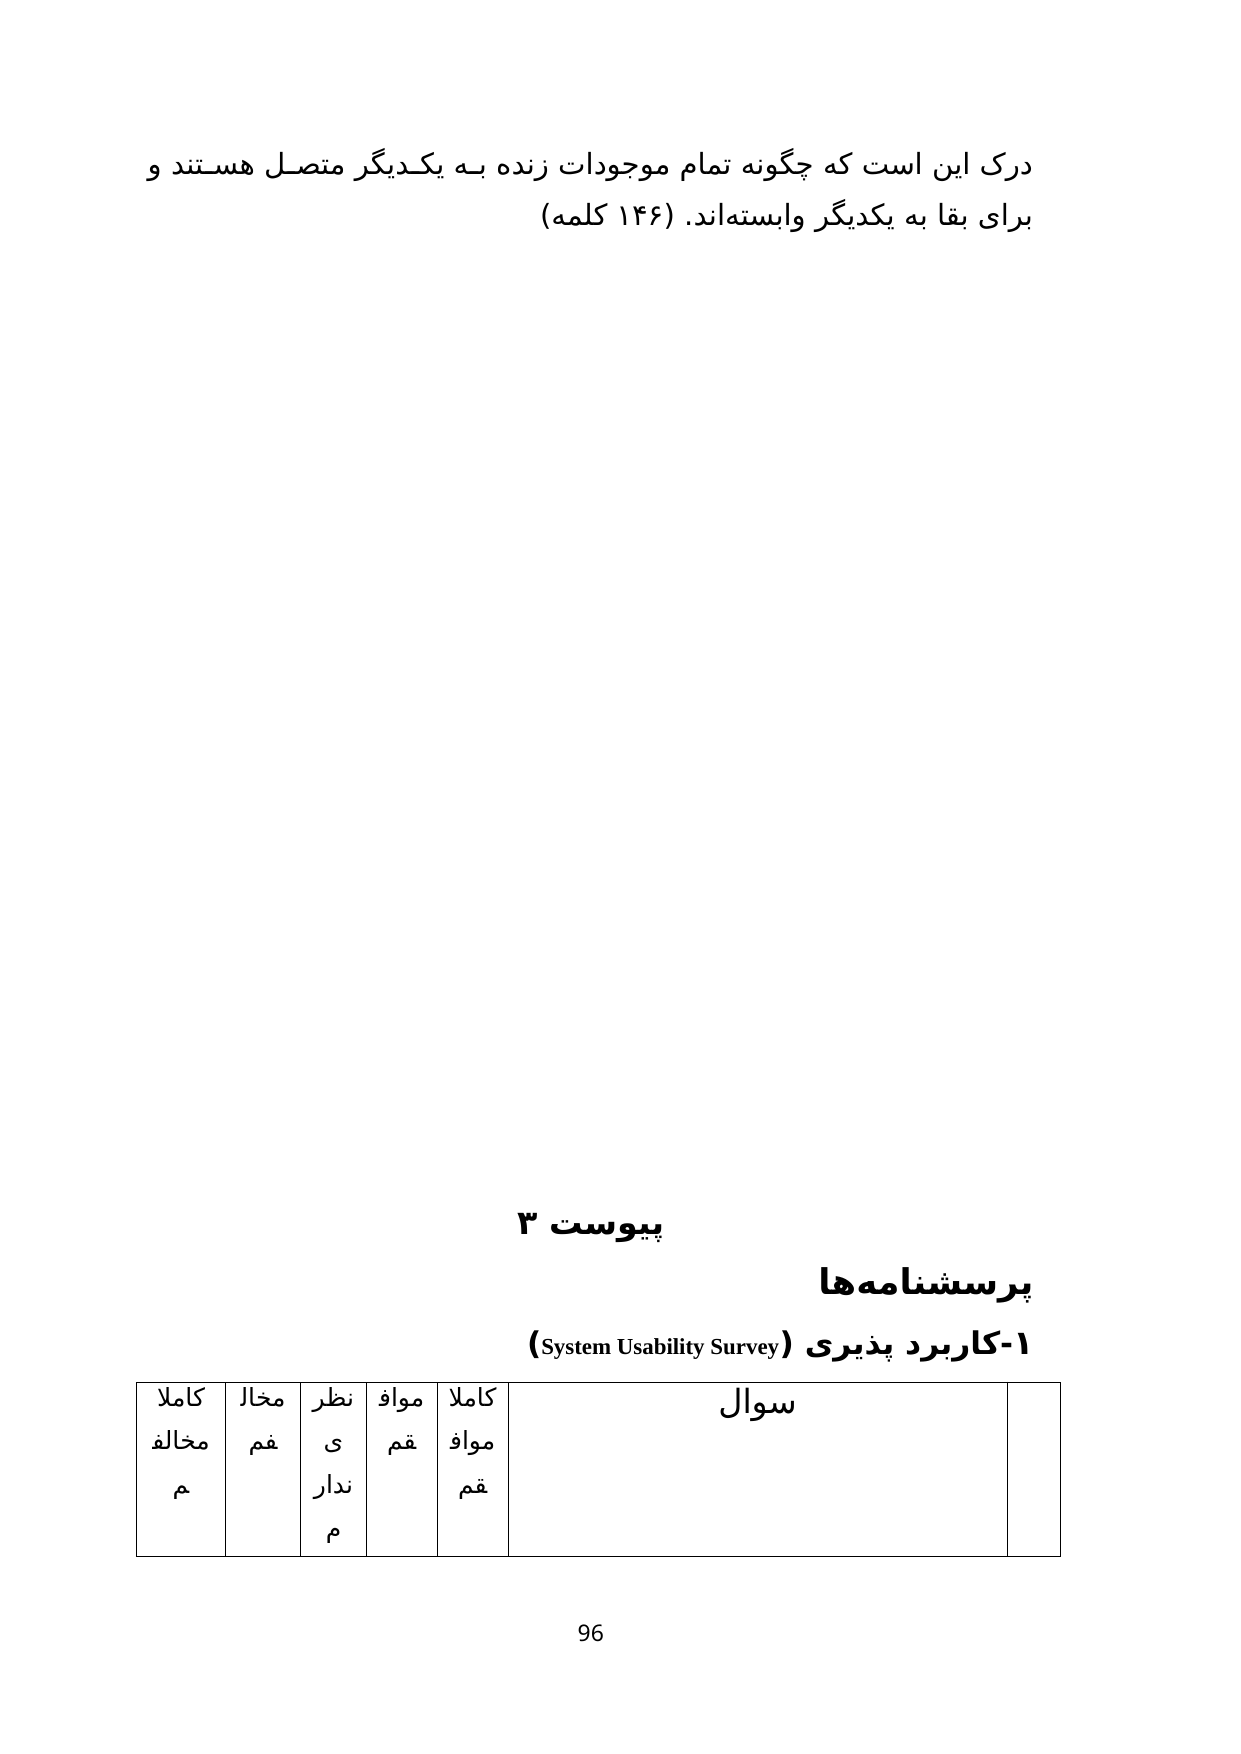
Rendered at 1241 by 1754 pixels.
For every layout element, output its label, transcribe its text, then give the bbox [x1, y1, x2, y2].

table_header مخالفم [226, 1383, 300, 1556]
table_header نظری ندارم [301, 1383, 366, 1556]
table_header [1008, 1383, 1060, 1556]
list پیوست ۳ [148, 1203, 1033, 1242]
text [148, 148, 1033, 233]
list پرسشنامه‌ها [148, 1262, 1033, 1303]
table_header سوال [509, 1383, 1007, 1556]
table_header کاملا مخالفم [137, 1383, 225, 1556]
list ۱-کاربرد پذیری (System Usability Survey) [148, 1323, 1033, 1362]
table_header موافقم [367, 1383, 437, 1556]
table_header کاملا موافقم [438, 1383, 508, 1556]
